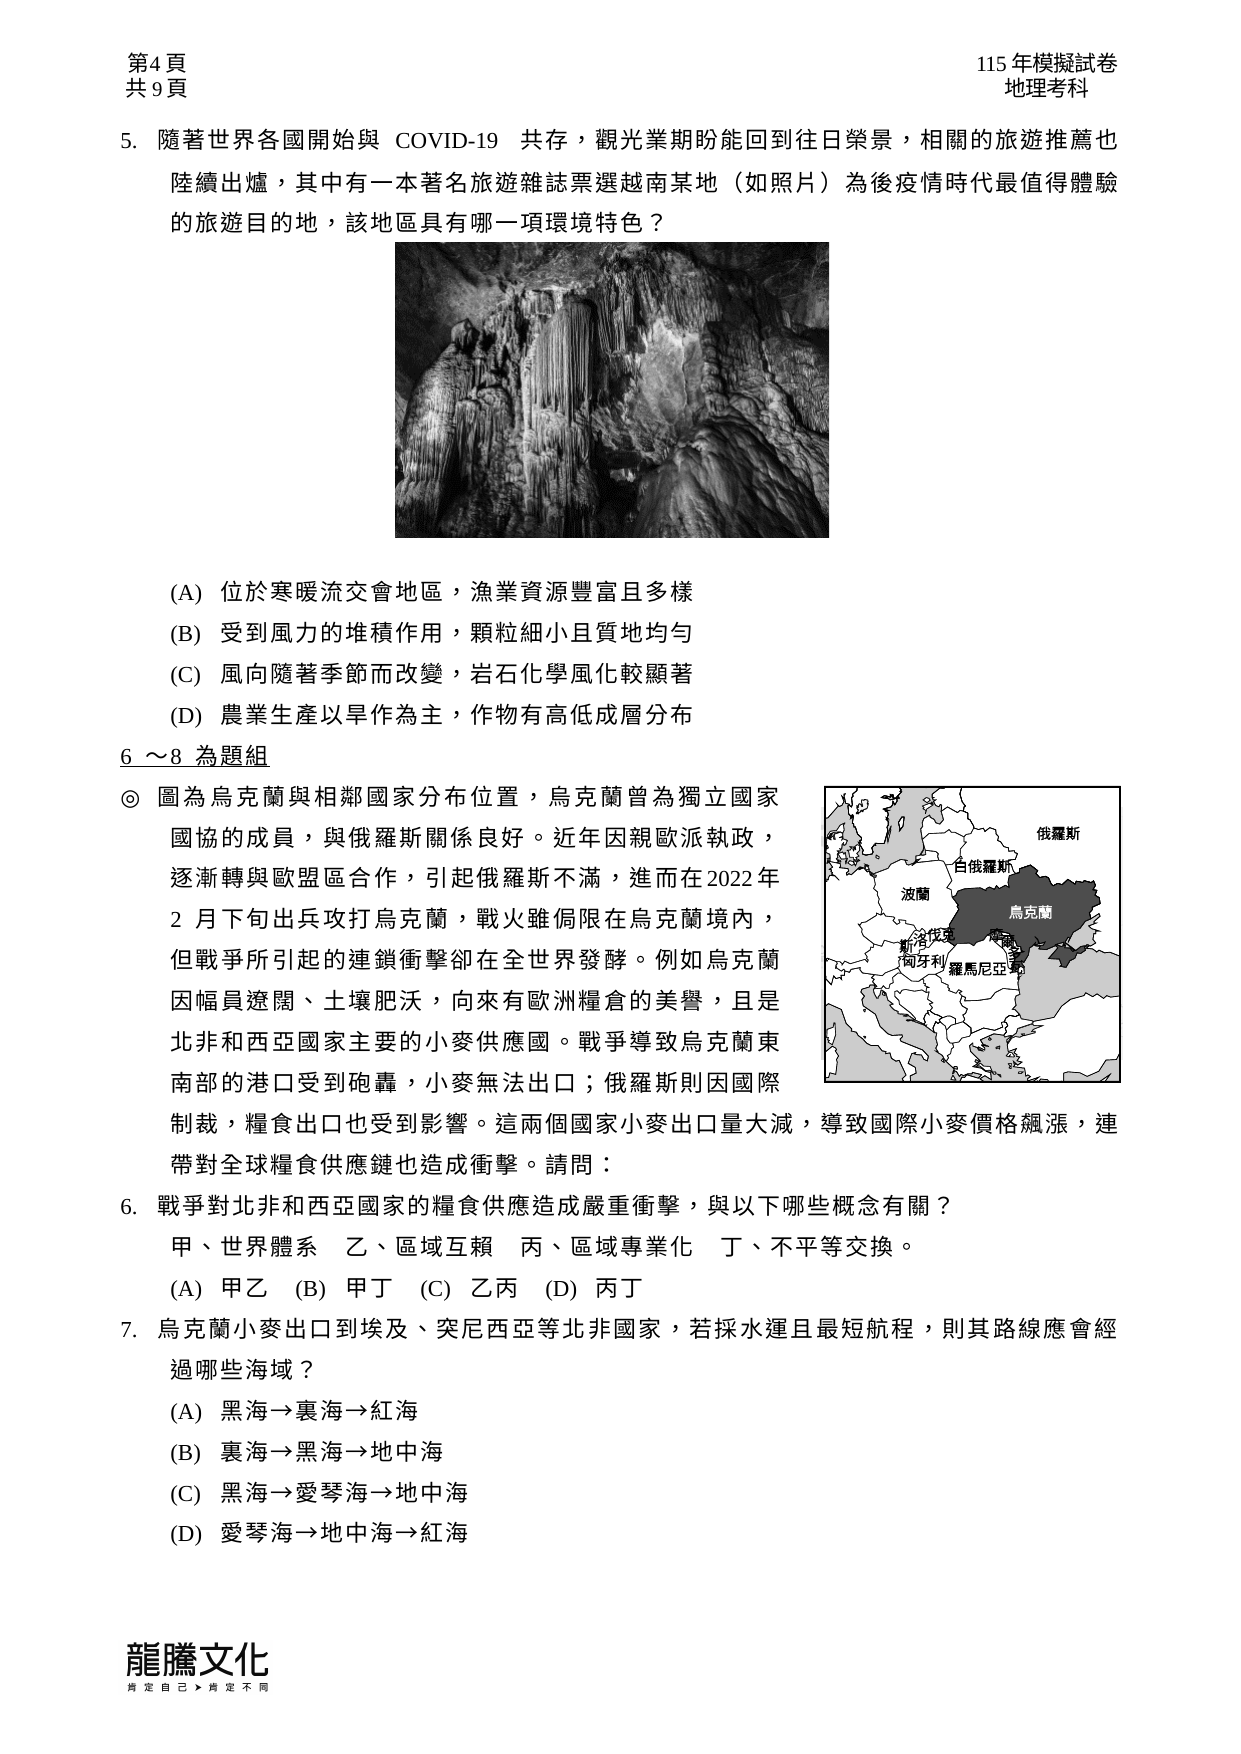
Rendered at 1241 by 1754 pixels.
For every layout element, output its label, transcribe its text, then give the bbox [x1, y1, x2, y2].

text (C)黑海→愛琴海→地中海 [158, 1471, 1120, 1511]
text (D)農業生產以旱作為主，作物有高低成層分布 [158, 693, 1120, 734]
text (A)甲乙 (B)甲丁 (C)乙丙 (D)丙丁 [158, 1266, 1120, 1307]
picture [118, 1640, 273, 1695]
picture [395, 242, 830, 538]
text 甲、世界體系 乙、區域互賴 丙、區域專業化 丁、不平等交換。 [158, 1225, 1120, 1266]
text 6～8為題組 [120, 734, 1120, 774]
text (D)愛琴海→地中海→紅海 [158, 1511, 1120, 1552]
text 7. 烏克蘭小麥出口到埃及、突尼西亞等北非國家，若採水運且最短航程，則其路線應會經過哪些海域？ [120, 1307, 1120, 1389]
text (A)黑海→裏海→紅海 [158, 1389, 1120, 1429]
text ◎ 圖為烏克蘭與相鄰國家分布位置，烏克蘭曾為獨立國家國協的成員，與俄羅斯關係良好。近年因親歐派執政，逐漸轉與歐盟區合作，引起俄羅斯不滿，進而在2022年2月下旬出兵攻打烏克蘭，戰火雖侷限在烏克蘭境內，但戰爭所引起的連鎖衝擊卻在全世界發酵。例如烏克蘭因幅員遼闊、土壤肥沃，向來有歐洲糧倉的美譽，且是北非和西亞國家主要的小麥供應國。戰爭導致烏克蘭東南部的港口受到砲轟，小麥無法出口；俄羅斯則因國際制裁，糧食出口也受到影響。這兩個國家小麥出口量大減，導致國際小麥價格飆漲，連帶對全球糧食供應鏈也造成衝擊。請問： [120, 774, 1120, 1184]
text (B)裏海→黑海→地中海 [158, 1429, 1120, 1471]
text (C)風向隨著季節而改變，岩石化學風化較顯著 [158, 652, 1120, 693]
text 5. 隨著世界各國開始與COVID-19共存，觀光業期盼能回到往日榮景，相關的旅遊推薦也陸續出爐，其中有一本著名旅遊雜誌票選越南某地（如照片）為後疫情時代最值得體驗的旅遊目的地，該地區具有哪一項環境特色？ [120, 119, 1120, 242]
text (A)位於寒暖流交會地區，漁業資源豐富且多樣 [158, 570, 1120, 611]
text (B)受到風力的堆積作用，顆粒細小且質地均勻 [158, 611, 1120, 652]
text 6. 戰爭對北非和西亞國家的糧食供應造成嚴重衝擊，與以下哪些概念有關？ [120, 1184, 1120, 1225]
